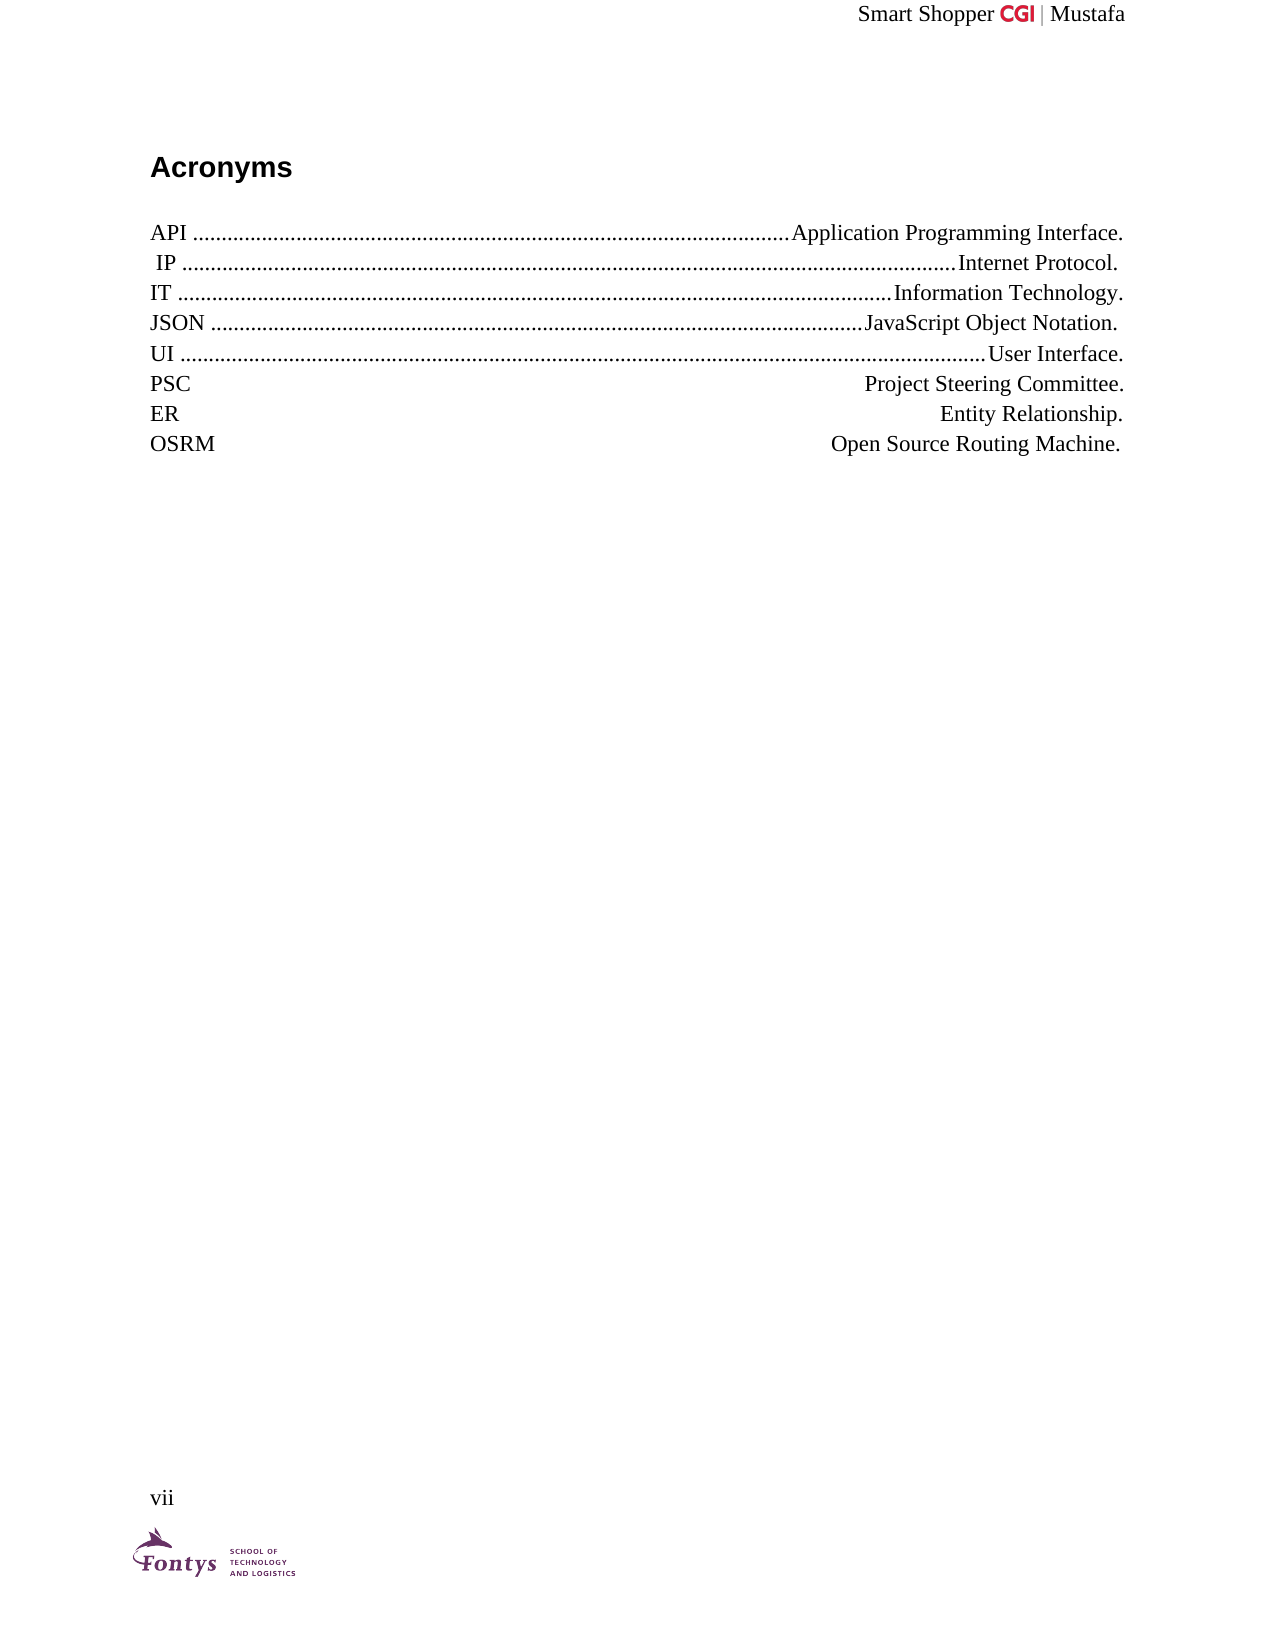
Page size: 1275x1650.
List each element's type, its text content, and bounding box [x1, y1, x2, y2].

text PSC Project Steering Committee. [150, 370, 1125, 396]
text UI User Interface. [150, 339, 1125, 366]
text IT Information Technology. JSON JavaScript Object Notation. [150, 279, 1125, 336]
text API Application Programming Interface. [150, 219, 1125, 245]
picture [1000, 5, 1034, 22]
picture [128, 1520, 300, 1582]
text Acronyms [150, 150, 1125, 183]
text OSRM Open Source Routing Machine. [150, 430, 1125, 457]
text ER Entity Relationship. [150, 400, 1125, 426]
text IP Internet Protocol. [150, 249, 1125, 275]
